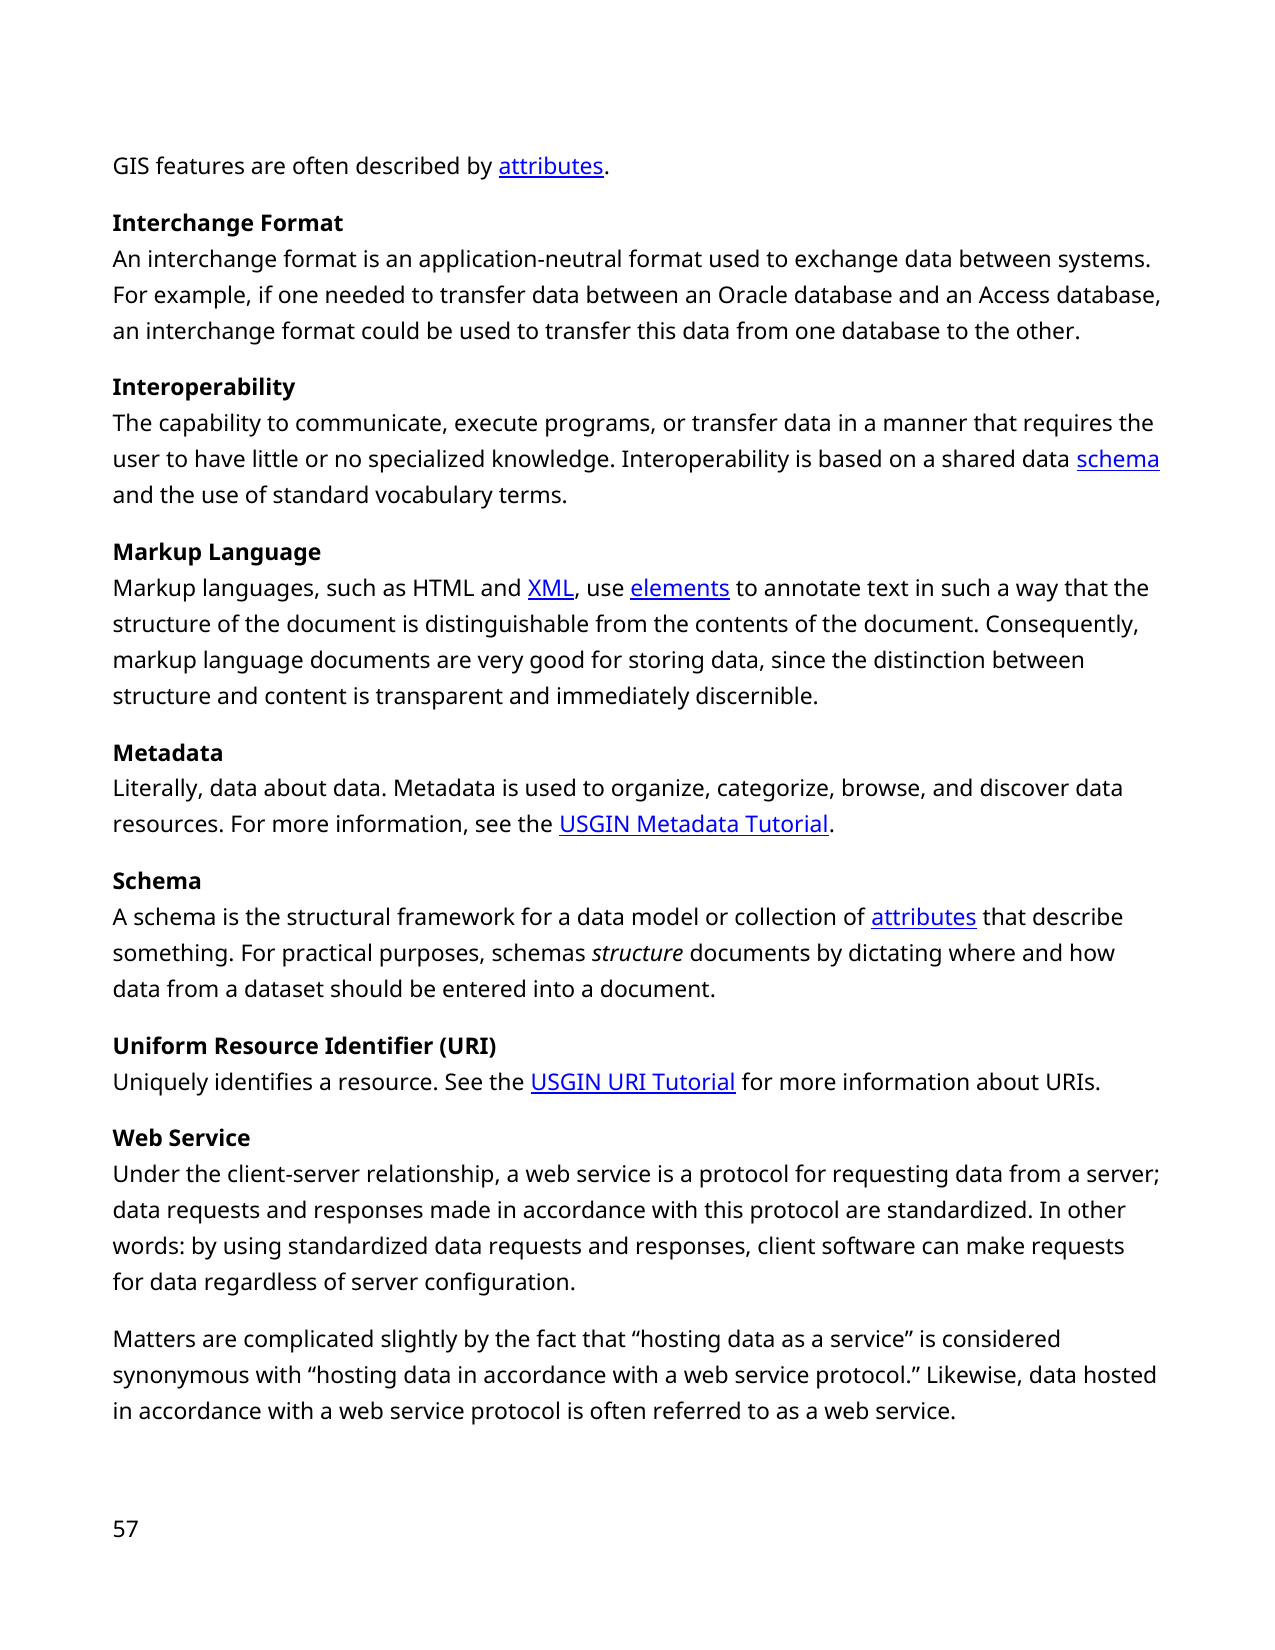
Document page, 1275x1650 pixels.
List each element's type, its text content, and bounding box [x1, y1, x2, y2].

text Uniquely identifies a resource. See the USGIN URI Tutorial for more information about URIs. [112, 1066, 1162, 1097]
text GIS features are often described by attributes. [112, 150, 1162, 181]
text Markup languages, such as HTML and XML, use elements to annotate text in such a way that the structure of the document is distinguishable from the contents of the document. Consequently, markup language documents are very good for storing data, since the distinction between structure and content is transparent and immediately discernible. [112, 572, 1162, 711]
text Schema [112, 865, 1162, 896]
text A schema is the structural framework for a data model or collection of attributes that describe something. For practical purposes, schemas structure documents by dictating where and how data from a dataset should be entered into a document. [112, 901, 1162, 1004]
text Web Service [112, 1122, 1162, 1154]
text Metadata [112, 736, 1162, 768]
text Interchange Format [112, 207, 1162, 238]
text Uniform Resource Identifier (URI) [112, 1030, 1162, 1061]
text Markup Language [112, 536, 1162, 567]
text Under the client-server relationship, a web service is a protocol for requesting data from a server; data requests and responses made in accordance with this protocol are standardized. In other words: by using standardized data requests and responses, client software can make requests for data regardless of server configuration. [112, 1158, 1162, 1297]
text An interchange format is an application-neutral format used to exchange data between systems. For example, if one needed to transfer data between an Oracle database and an Access database, an interchange format could be used to transfer this data from one database to the other. [112, 243, 1162, 346]
text Matters are complicated slightly by the fact that “hosting data as a service” is considered synonymous with “hosting data in accordance with a web service protocol.” Likewise, data hosted in accordance with a web service protocol is often referred to as a web service. [112, 1323, 1162, 1426]
text Interoperability [112, 371, 1162, 403]
text The capability to communicate, execute programs, or transfer data in a manner that requires the user to have little or no specialized knowledge. Interoperability is based on a shared data schema and the use of standard vocabulary terms. [112, 407, 1162, 510]
text Literally, data about data. Metadata is used to organize, categorize, browse, and discover data resources. For more information, see the USGIN Metadata Tutorial. [112, 772, 1162, 839]
